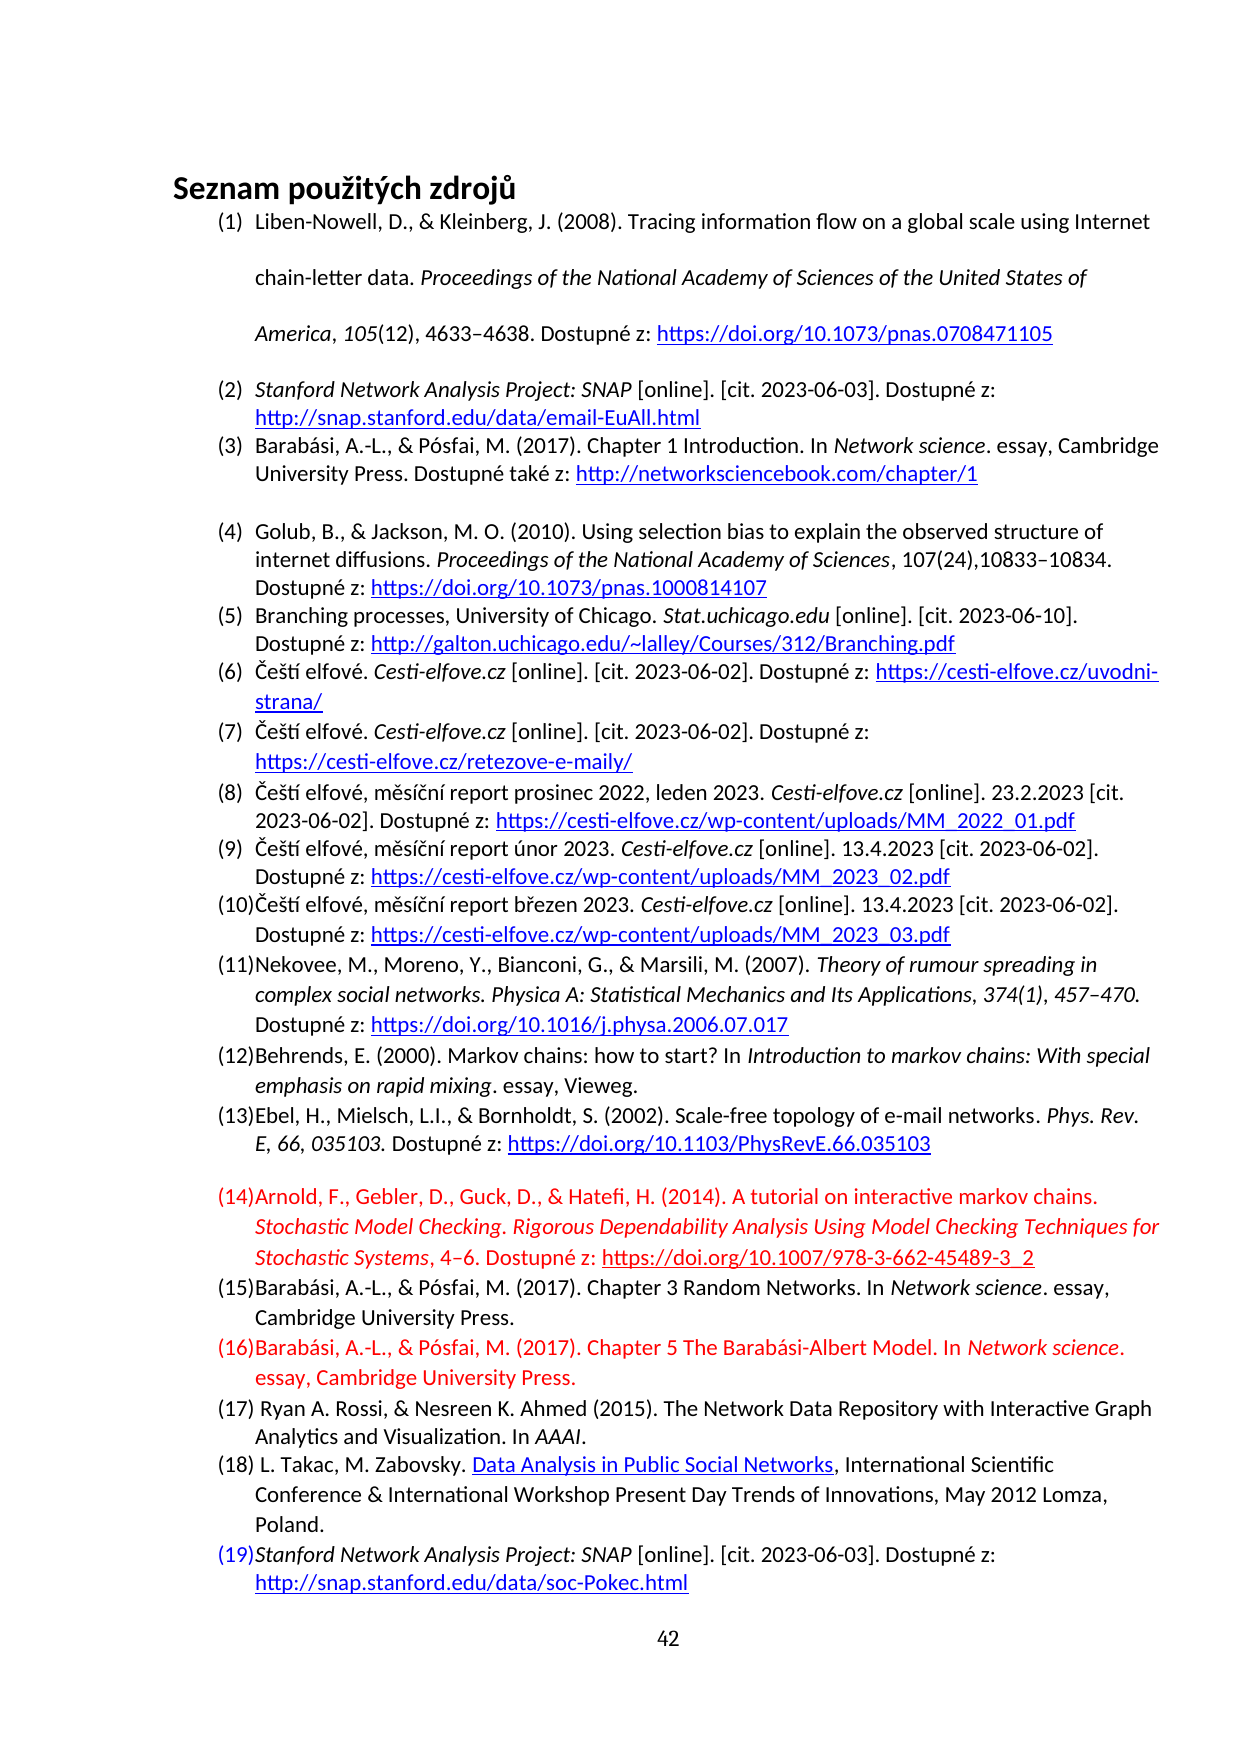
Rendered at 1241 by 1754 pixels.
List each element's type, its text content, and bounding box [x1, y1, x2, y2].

list Liben-Nowell, D., & Kleinberg, J. (2008). Tracing information flow on a global scale using Internet chain-letter data. Proceedings of the National Academy of Sciences of the United States of America, 105(12), 4633–4638. Dostupné z: https://doi.org/10.1073/pnas.0708471105 [217, 207, 1163, 347]
list Behrends, E. (2000). Markov chains: how to start? In Introduction to markov chains: With special emphasis on rapid mixing. essay, Vieweg. [217, 1070, 1163, 1128]
list Barabási, A.-L., & Pósfai, M. (2017). Chapter 3 Random Networks. In Network science. essay, Cambridge University Press. [217, 1302, 1163, 1360]
subtitle Seznam použitých zdrojů [173, 167, 1121, 207]
list Barabási, A.-L., & Pósfai, M. (2017). Chapter 5 The Barabási-Albert Model. In Network science. essay, Cambridge University Press. [217, 1362, 1163, 1421]
list Branching processes, University of Chicago. Stat.uchicago.edu [online]. [cit. 2023-06-10]. Dostupné z: http://galton.uchicago.edu/~lalley/Courses/312/Branching.pdf [217, 630, 1163, 686]
list Čeští elfové, měsíční report prosinec 2022, leden 2023. Cesti-elfove.cz [online]. 23.2.2023 [cit. 2023-06-02]. Dostupné z: https://cesti-elfove.cz/wp-content/uploads/MM_2022_01.pdf [217, 807, 1163, 863]
list Čeští elfové. Cesti-elfove.cz [online]. [cit. 2023-06-02]. Dostupné z: https://cesti-elfove.cz/retezove-e-maily/ [217, 746, 1163, 805]
list Čeští elfové. Cesti-elfove.cz [online]. [cit. 2023-06-02]. Dostupné z: https://cesti-elfove.cz/uvodni-strana/ [217, 686, 1163, 744]
list Čeští elfové, měsíční report březen 2023. Cesti-elfove.cz [online]. 13.4.2023 [cit. 2023-06-02]. Dostupné z: https://cesti-elfove.cz/wp-content/uploads/MM_2023_03.pdf [217, 919, 1163, 977]
list Barabási, A.-L., & Pósfai, M. (2017). Chapter 1 Introduction. In Network science. essay, Cambridge University Press. Dostupné také z: http://networksciencebook.com/chapter/1 [217, 432, 1163, 488]
list Arnold, F., Gebler, D., Guck, D., & Hatefi, H. (2014). A tutorial on interactive markov chains. Stochastic Model Checking. Rigorous Dependability Analysis Using Model Checking Techniques for Stochastic Systems, 4–6. Dostupné z: https://doi.org/10.1007/978-3-662-45489-3_2 [217, 1211, 1163, 1300]
list Stanford Network Analysis Project: SNAP [online]. [cit. 2023-06-03]. Dostupné z: http://snap.stanford.edu/data/soc-Pokec.html [217, 1569, 1163, 1626]
list Ebel, H., Mielsch, L.I., & Bornholdt, S. (2002). Scale-free topology of e-mail networks. Phys. Rev. E, 66, 035103. Dostupné z: https://doi.org/10.1103/PhysRevE.66.035103 [217, 1130, 1163, 1186]
list L. Takac, M. Zabovsky. Data Analysis in Public Social Networks, International Scientific Conference & International Workshop Present Day Trends of Innovations, May 2012 Lomza, Poland. [217, 1479, 1163, 1567]
list Golub, B., & Jackson, M. O. (2010). Using selection bias to explain the observed structure of internet diffusions. Proceedings of the National Academy of Sciences, 107(24),10833–10834. Dostupné z: https://doi.org/10.1073/pnas.1000814107 [217, 517, 1163, 601]
list Čeští elfové, měsíční report únor 2023. Cesti-elfove.cz [online]. 13.4.2023 [cit. 2023-06-02]. Dostupné z: https://cesti-elfove.cz/wp-content/uploads/MM_2023_02.pdf [217, 863, 1163, 919]
list Ryan A. Rossi, & Nesreen K. Ahmed (2015). The Network Data Repository with Interactive Graph Analytics and Visualization. In AAAI. [217, 1423, 1163, 1479]
list Nekovee, M., Moreno, Y., Bianconi, G., & Marsili, M. (2007). Theory of rumour spreading in complex social networks. Physica A: Statistical Mechanics and Its Applications, 374(1), 457–470. Dostupné z: https://doi.org/10.1016/j.physa.2006.07.017 [217, 979, 1163, 1068]
list Stanford Network Analysis Project: SNAP [online]. [cit. 2023-06-03]. Dostupné z: http://snap.stanford.edu/data/email-EuAll.html [217, 376, 1163, 432]
